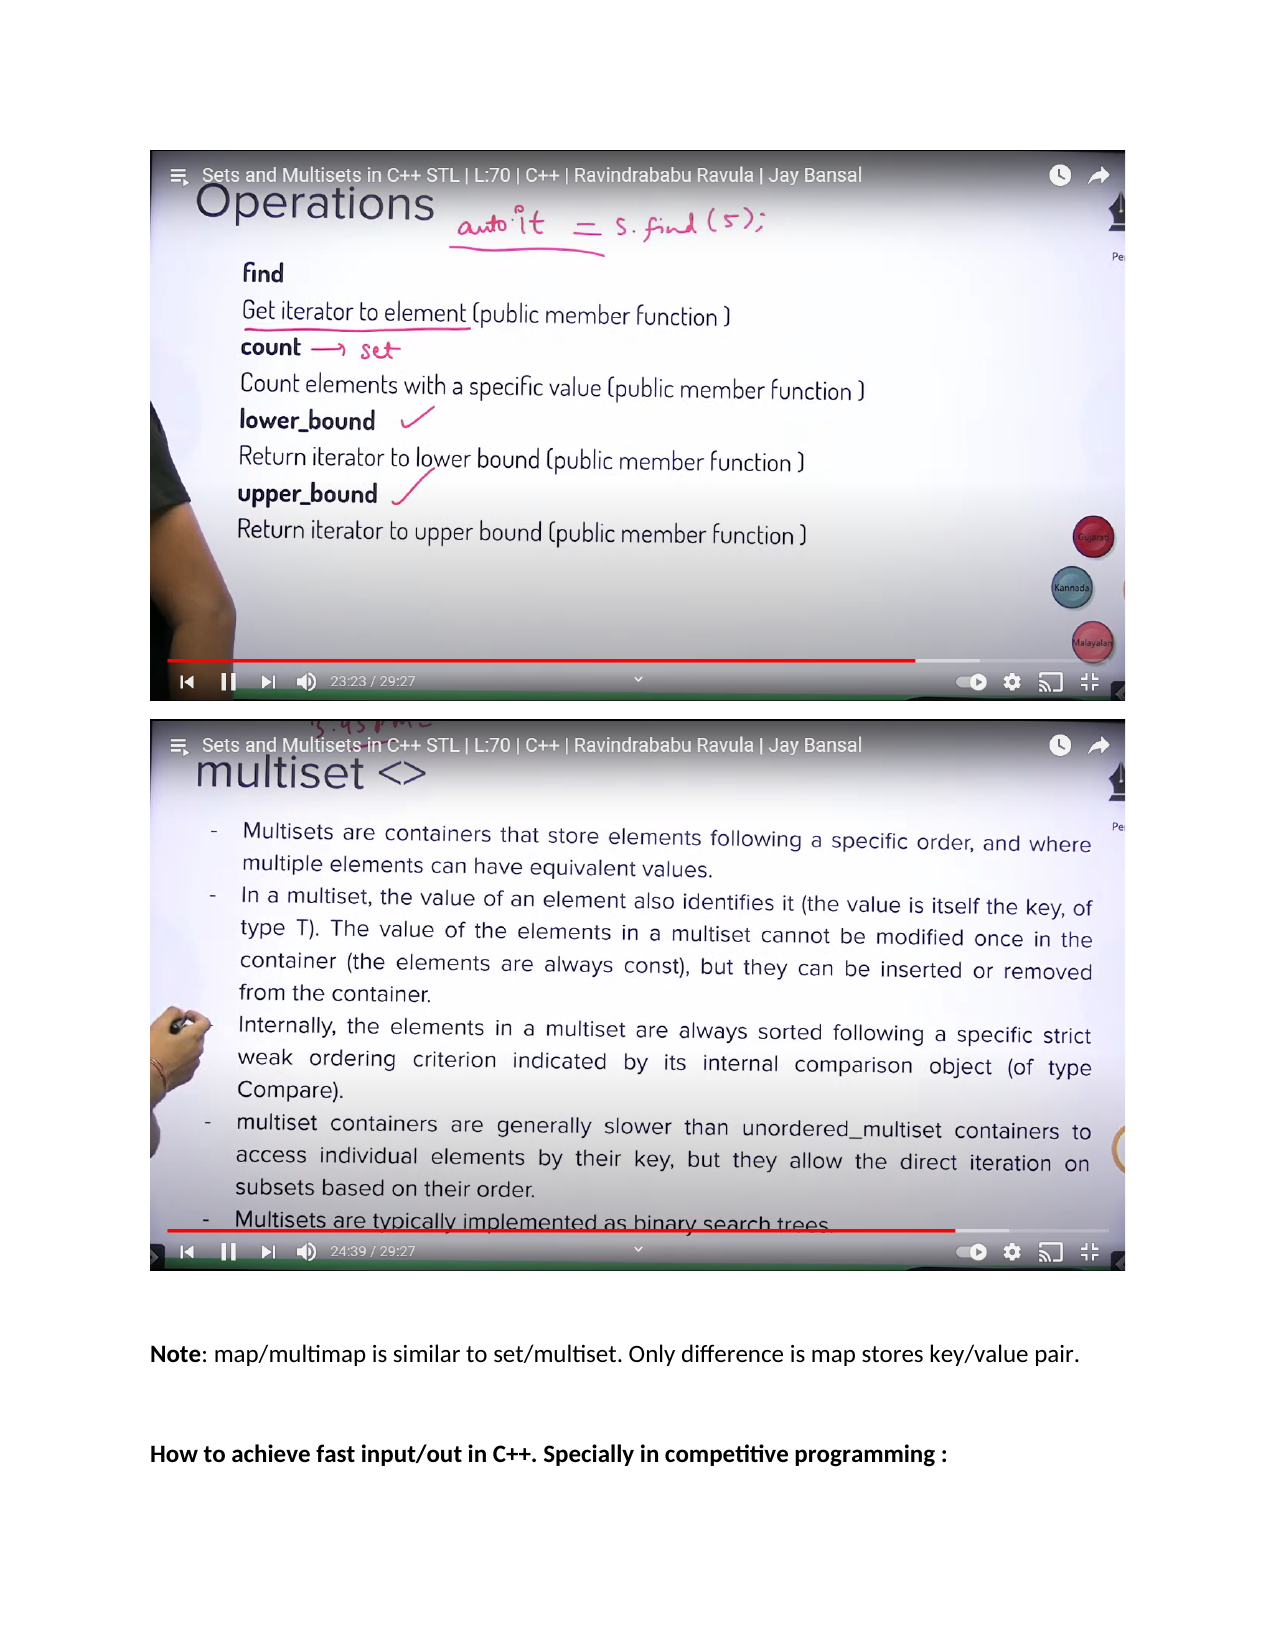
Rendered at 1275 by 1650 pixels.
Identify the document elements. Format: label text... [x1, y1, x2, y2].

text Note: map/multimap is similar to set/multiset. Only difference is map stores key/value pair. [150, 1338, 1125, 1369]
text How to achieve fast input/out in C++. Specially in competitive programming : [150, 1438, 1125, 1468]
picture [150, 150, 1125, 701]
picture [150, 719, 1125, 1271]
